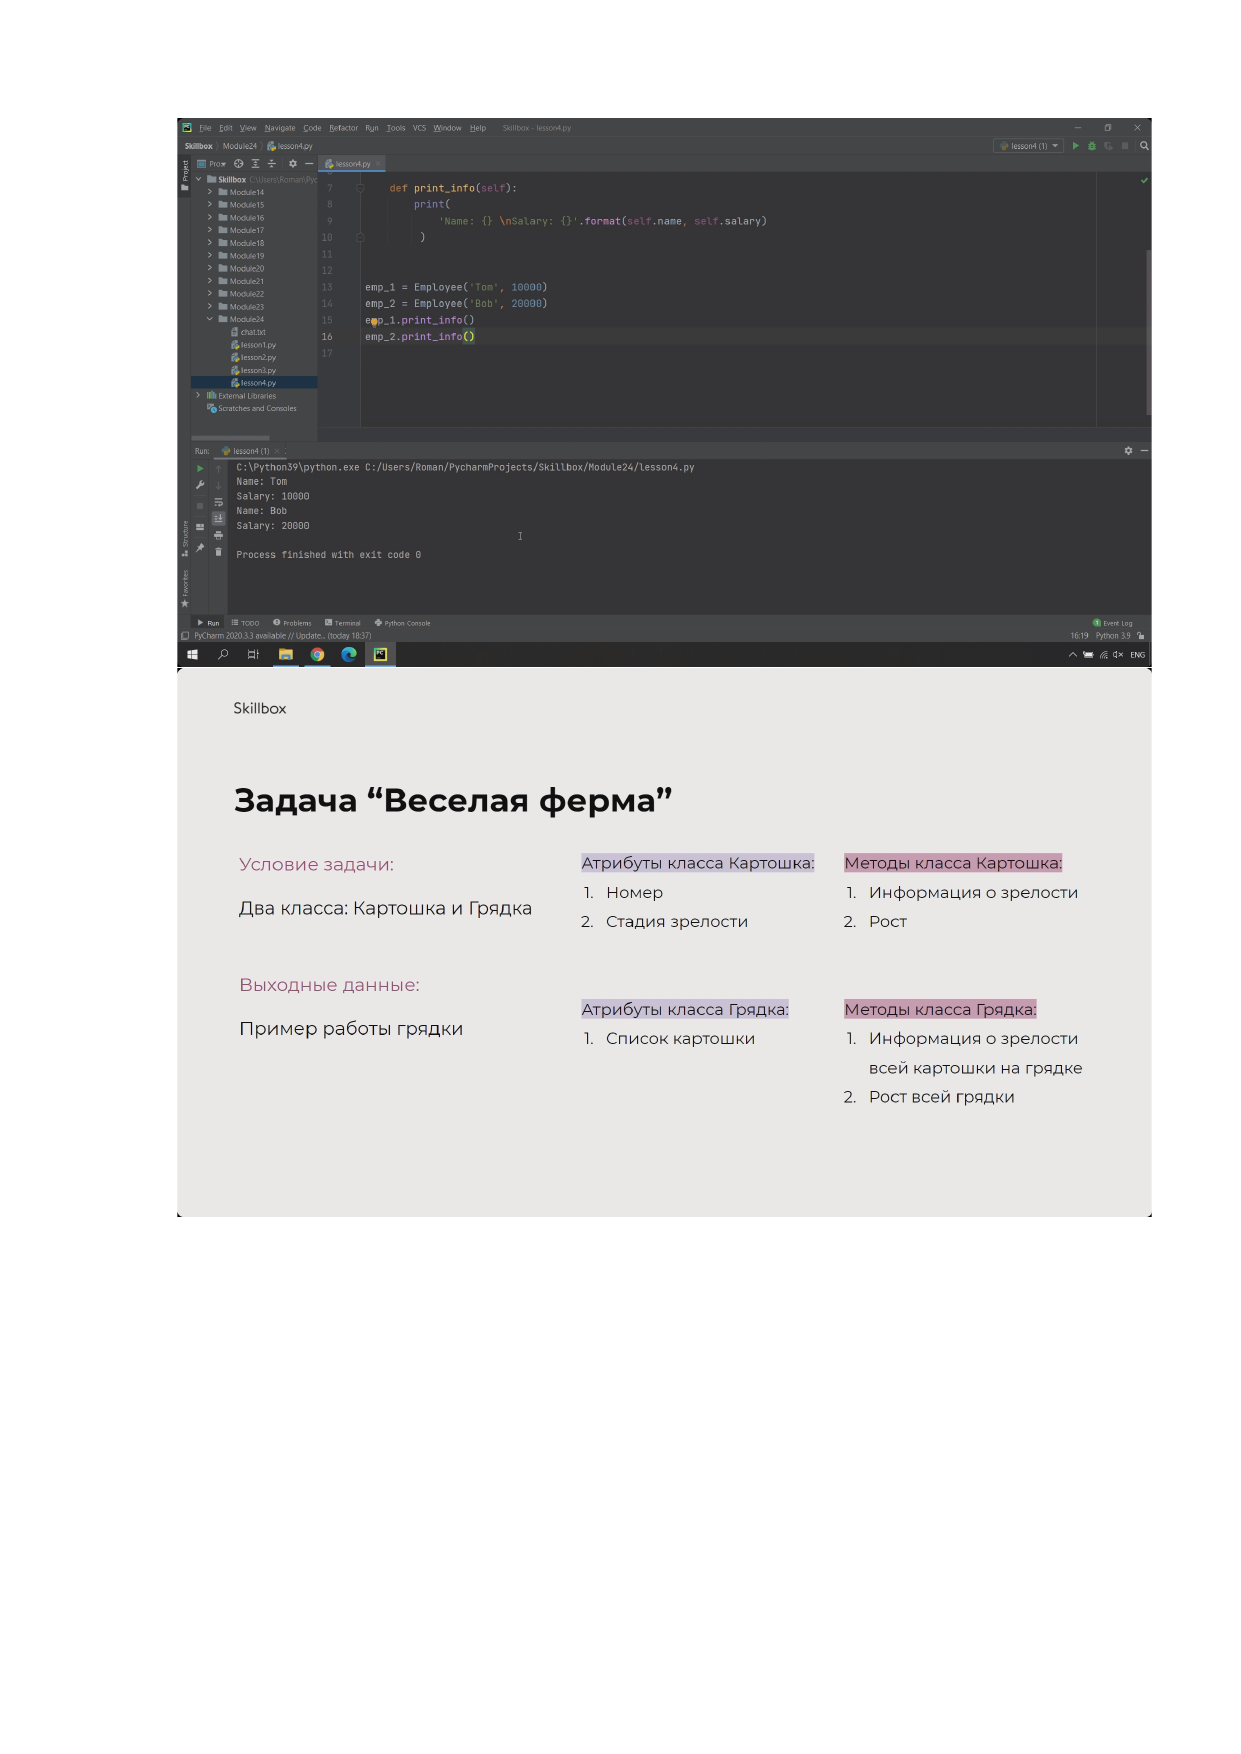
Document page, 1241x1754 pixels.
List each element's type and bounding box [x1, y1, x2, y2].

picture [177, 118, 1152, 667]
picture [177, 668, 1152, 1217]
